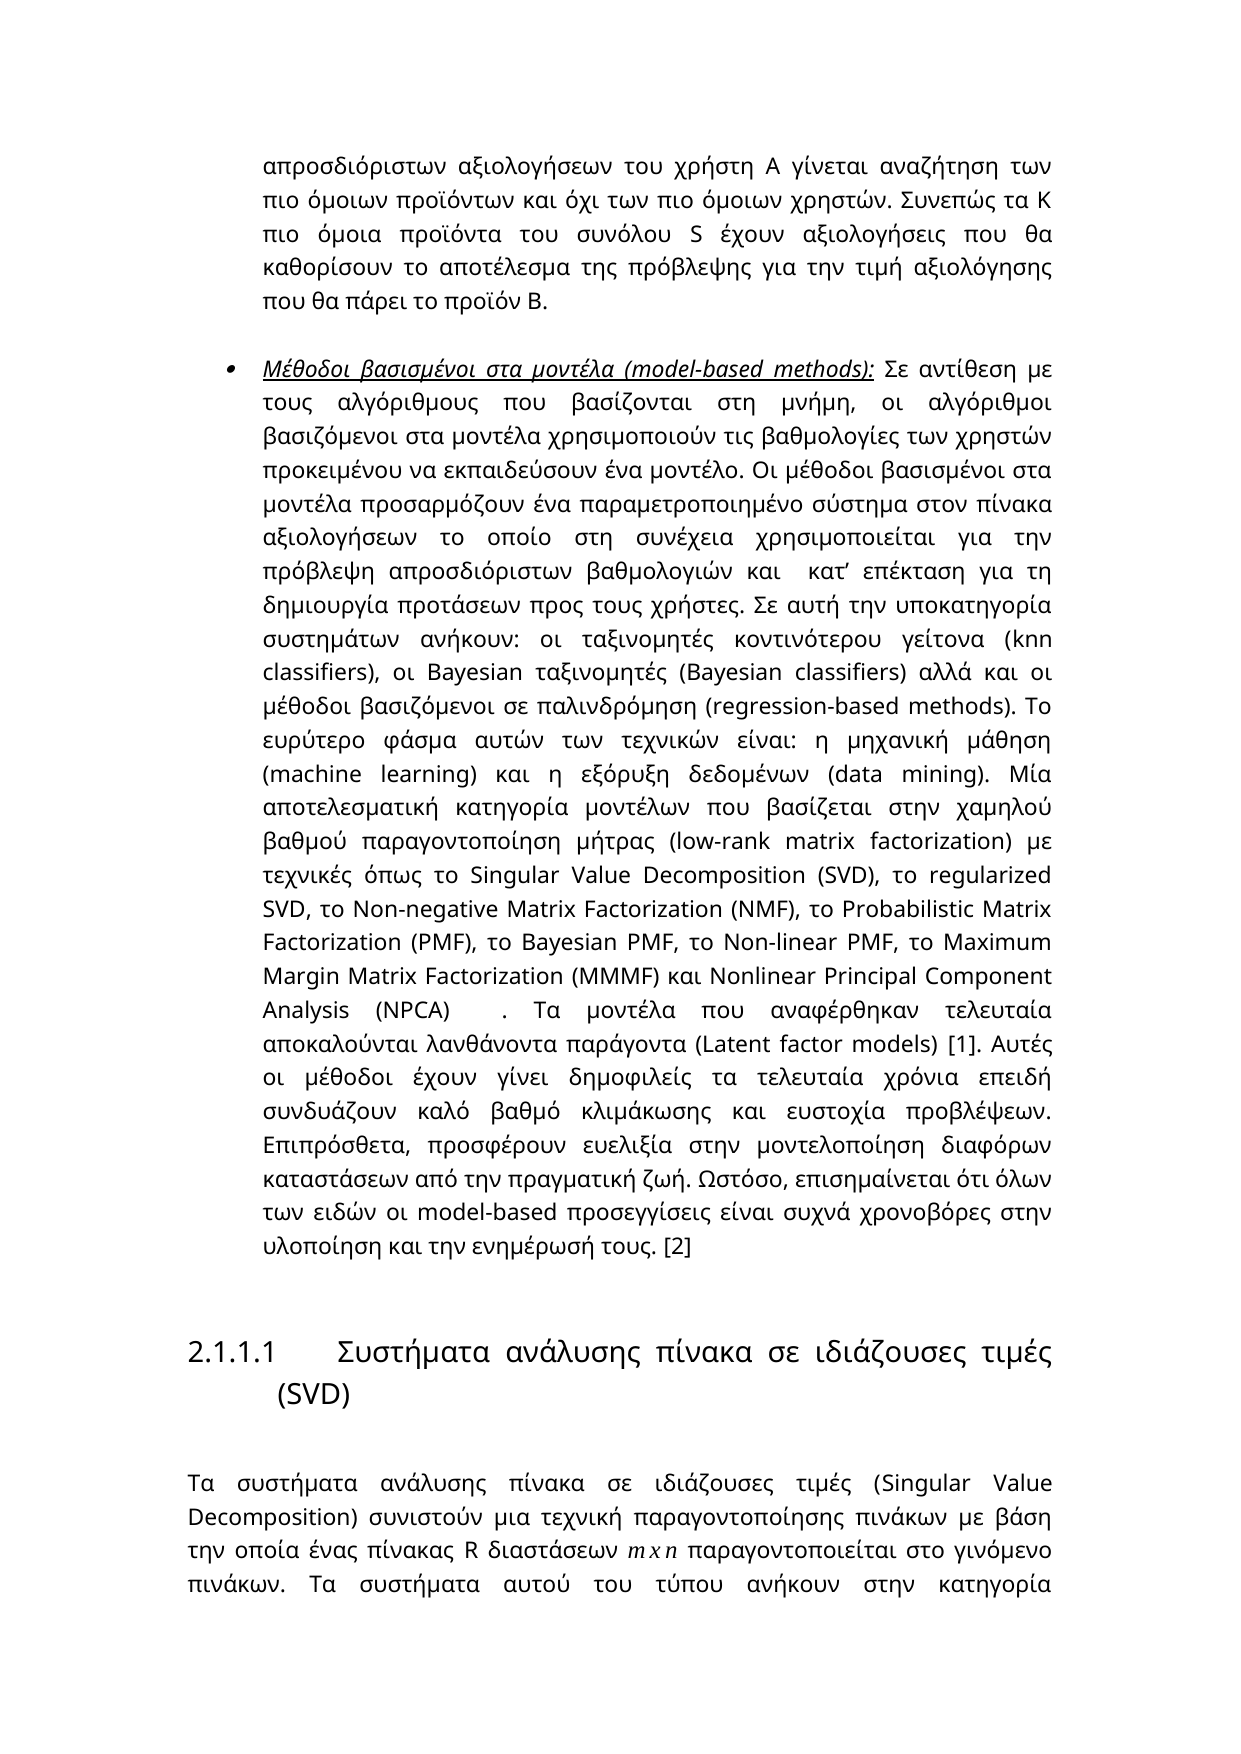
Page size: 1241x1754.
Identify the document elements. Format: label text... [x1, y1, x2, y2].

subtitle Συστήματα ανάλυσης πίνακα σε ιδιάζουσες τιμές (SVD) [187, 1331, 1053, 1413]
list Μέθοδοι βασισμένοι στα μοντέλα (model-based methods): Σε αντίθεση με τους αλγόριθμους που βασίζονται στη μνήμη, οι αλγόριθμοι βασιζόμενοι στα μοντέλα χρησιμοποιούν τις βαθμολογίες των χρηστών προκειμένου να εκπαιδεύσουν ένα μοντέλο. Οι μέθοδοι βασισμένοι στα μοντέλα προσαρμόζουν ένα παραμετροποιημένο σύστημα στον πίνακα αξιολογήσεων το οποίο στη συνέχεια χρησιμοποιείται για την πρόβλεψη απροσδιόριστων βαθμολογιών και κατ’ επέκταση για τη δημιουργία προτάσεων προς τους χρήστες. Σε αυτή την υποκατηγορία συστημάτων ανήκουν: οι ταξινομητές κοντινότερου γείτονα (knn classifiers), οι Bayesian ταξινομητές (Bayesian classifiers) αλλά και οι μέθοδοι βασιζόμενοι σε παλινδρόμηση (regression-based methods). Το ευρύτερο φάσμα αυτών των τεχνικών είναι: η μηχανική μάθηση (machine learning) και η εξόρυξη δεδομένων (data mining). Μία αποτελεσματική κατηγορία μοντέλων που βασίζεται στην χαμηλού βαθμού παραγοντοποίηση μήτρας (low-rank matrix factorization) με τεχνικές όπως το Singular Value Decomposition (SVD), το regularized SVD, το Non-negative Matrix Factorization (NMF), το Probabilistic Matrix Factorization (PMF), το Bayesian PMF, το Non-linear PMF, το Maximum Margin Matrix Factorization (MMMF) και Nonlinear Principal Component Analysis (NPCA) . Τα μοντέλα που αναφέρθηκαν τελευταία αποκαλούνται λανθάνοντα παράγοντα (Latent factor models) . Αυτές οι μέθοδοι έχουν γίνει δημοφιλείς τα τελευταία χρόνια επειδή συνδυάζουν καλό βαθμό κλιμάκωσης και ευστοχία προβλέψεων. Επιπρόσθετα, προσφέρουν ευελιξία στην μοντελοποίηση διαφόρων καταστάσεων από την πραγματική ζωή. Ωστόσο, επισημαίνεται ότι όλων των ειδών οι model-based προσεγγίσεις είναι συχνά χρονοβόρες στην υλοποίηση και την ενημέρωσή τους. [225, 352, 1053, 1261]
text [187, 1467, 1053, 1599]
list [225, 150, 1053, 316]
